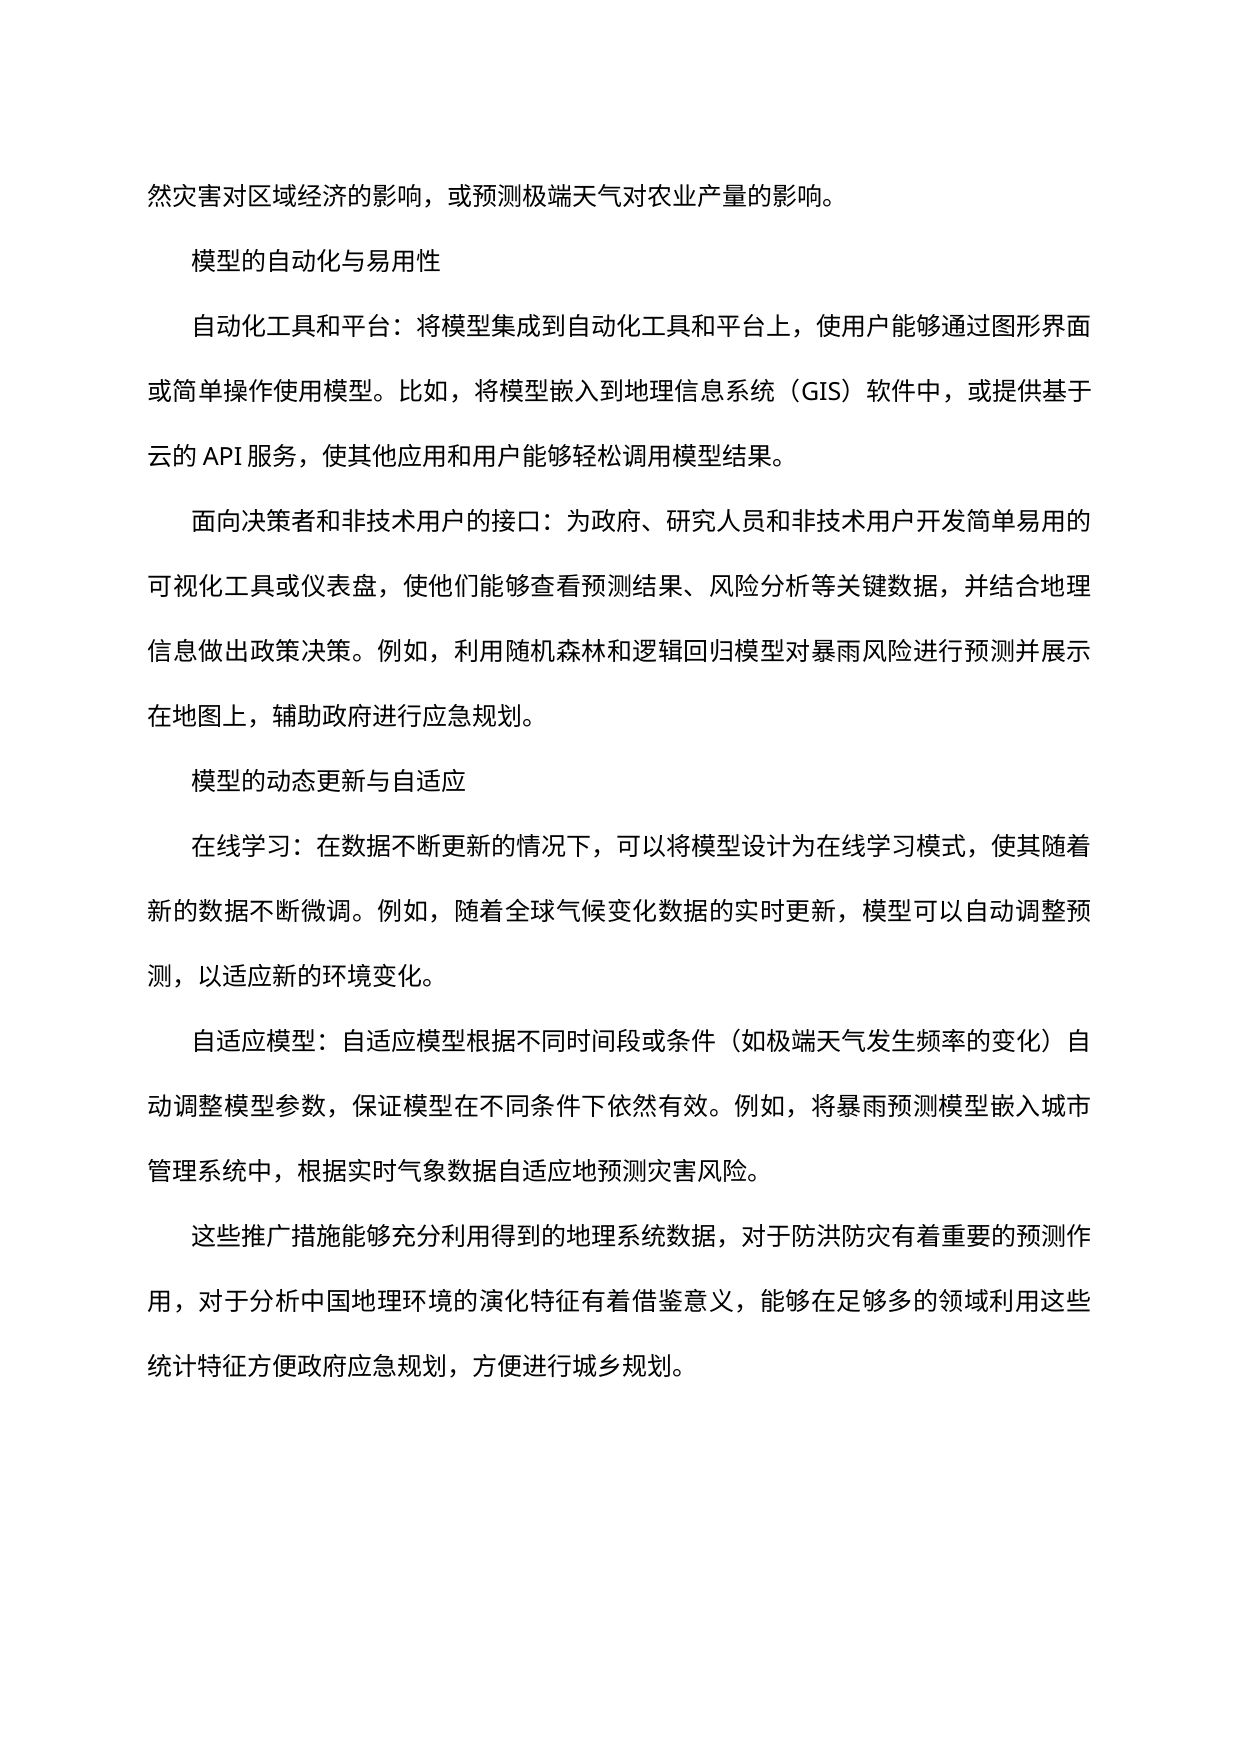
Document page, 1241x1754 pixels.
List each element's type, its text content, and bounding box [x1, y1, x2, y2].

text 这些推广措施能够充分利用得到的地理系统数据，对于防洪防灾有着重要的预测作用，对于分析中国地理环境的演化特征有着借鉴意义，能够在足够多的领域利用这些统计特征方便政府应急规划，方便进行城乡规划。 [148, 1202, 1092, 1397]
text 自动化工具和平台：将模型集成到自动化工具和平台上，使用户能够通过图形界面或简单操作使用模型。比如，将模型嵌入到地理信息系统（GIS）软件中，或提供基于云的API服务，使其他应用和用户能够轻松调用模型结果。 [148, 292, 1092, 487]
text 模型的自动化与易用性 [148, 227, 1092, 292]
text 自适应模型：自适应模型根据不同时间段或条件（如极端天气发生频率的变化）自动调整模型参数，保证模型在不同条件下依然有效。例如，将暴雨预测模型嵌入城市管理系统中，根据实时气象数据自适应地预测灾害风险。 [148, 1007, 1092, 1202]
text 在线学习：在数据不断更新的情况下，可以将模型设计为在线学习模式，使其随着新的数据不断微调。例如，随着全球气候变化数据的实时更新，模型可以自动调整预测，以适应新的环境变化。 [148, 812, 1092, 1007]
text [148, 162, 1092, 227]
text 模型的动态更新与自适应 [148, 747, 1092, 812]
text 面向决策者和非技术用户的接口：为政府、研究人员和非技术用户开发简单易用的可视化工具或仪表盘，使他们能够查看预测结果、风险分析等关键数据，并结合地理信息做出政策决策。例如，利用随机森林和逻辑回归模型对暴雨风险进行预测并展示在地图上，辅助政府进行应急规划。 [148, 487, 1092, 747]
